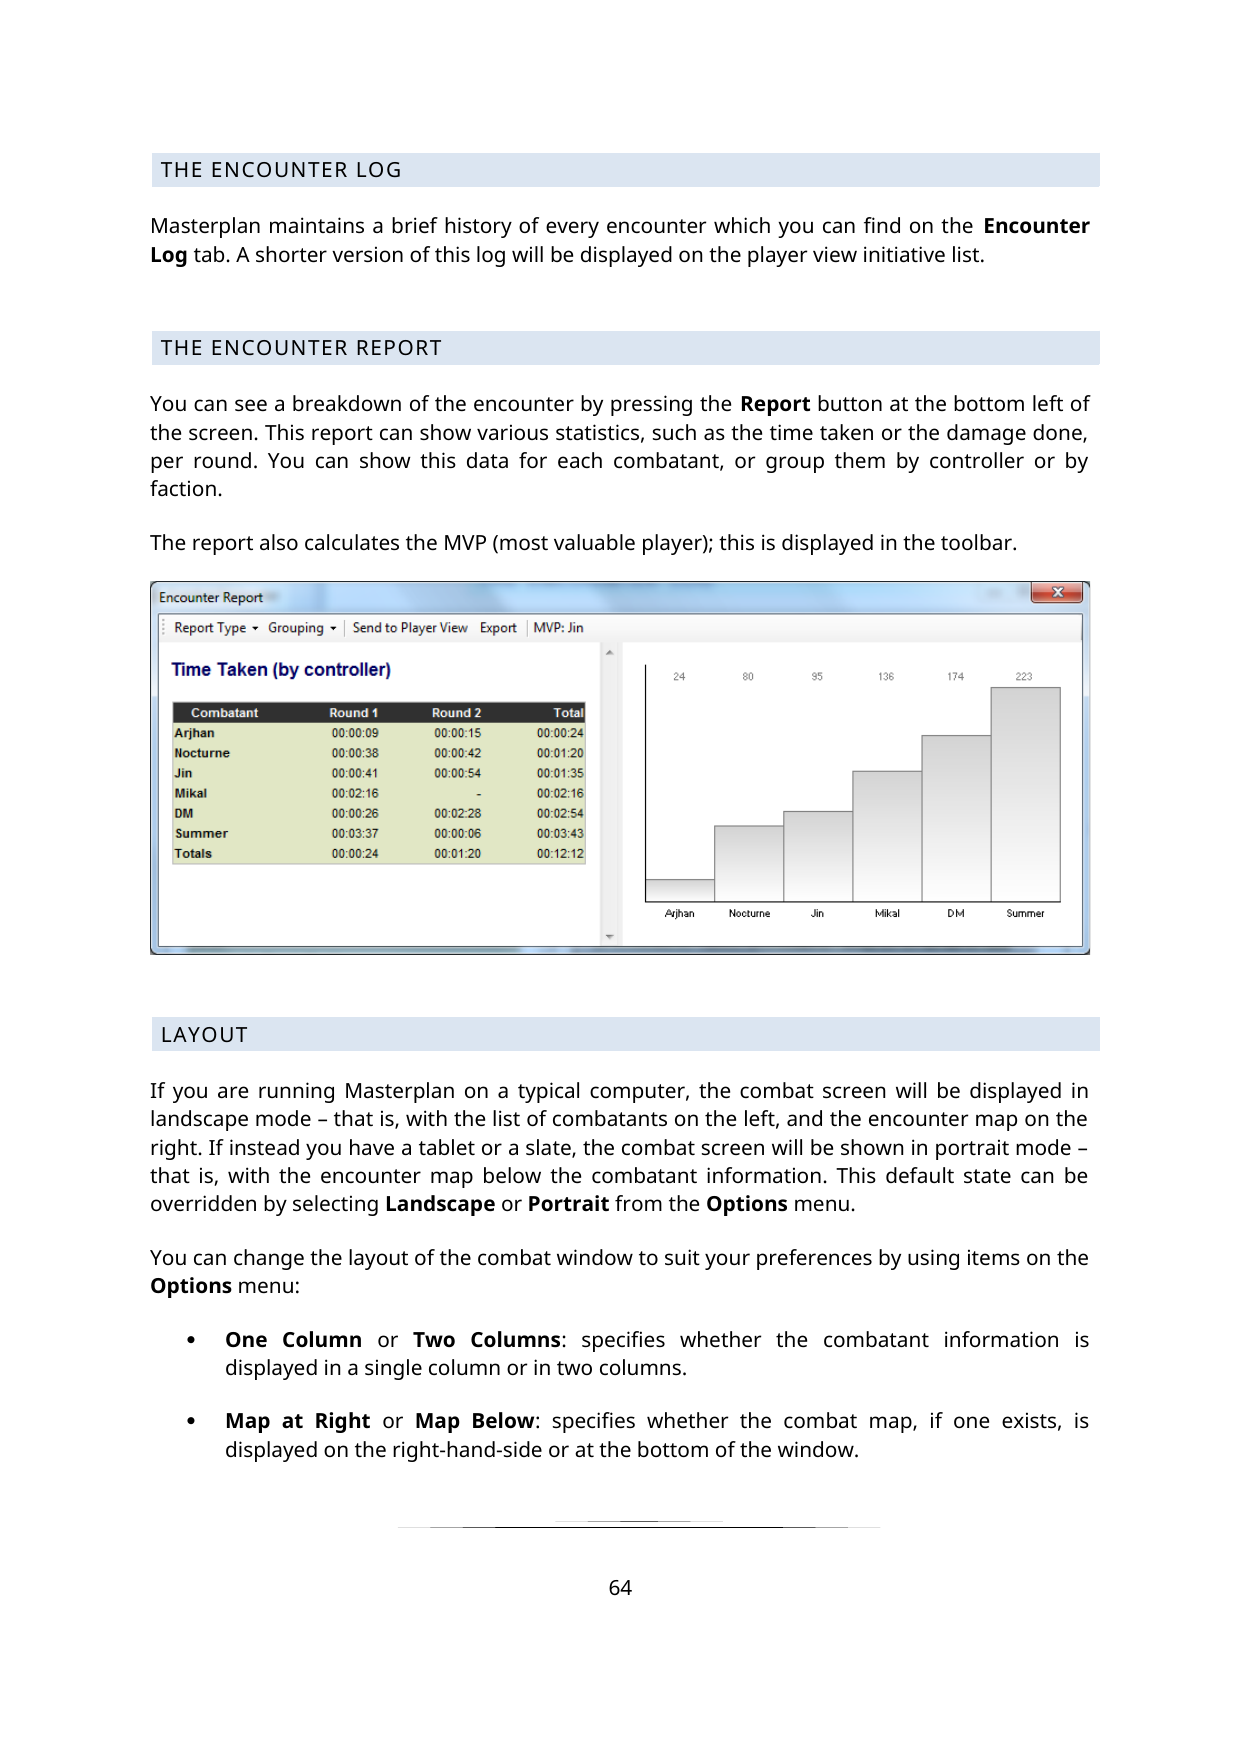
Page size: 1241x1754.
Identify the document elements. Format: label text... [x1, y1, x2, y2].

text Map at Right or Map Below: specifies whether the combat map, if one exists, is displayed on the right-hand-side or at the bottom of the window. [187, 1407, 1090, 1463]
subtitle Layout [153, 1018, 1099, 1050]
subtitle The Encounter Report [153, 332, 1099, 364]
text The report also calculates the MVP (most valuable player); this is displayed in the toolbar. [150, 528, 1090, 556]
text You can change the layout of the combat window to suit your preferences by using items on the Options menu: [150, 1243, 1090, 1300]
subtitle The Encounter Log [153, 154, 1099, 186]
text You can see a breakdown of the encounter by pressing the Report button at the bottom left of the screen. This report can show various statistics, such as the time taken or the damage done, per round. You can show this data for each combatant, or group them by controller or by faction. [150, 389, 1090, 503]
text If you are running Masterplan on a typical computer, the combat screen will be displayed in landscape mode – that is, with the list of combatants on the left, and the encounter map on the right. If instead you have a tablet or a slate, the combat screen will be shown in portrait mode – that is, with the encounter map below the combatant information. This default state can be overridden by selecting Landscape or Portrait from the Options menu. [150, 1076, 1090, 1218]
text Masterplan maintains a brief history of every encounter which you can find on the Encounter Log tab. A shorter version of this log will be displayed on the player view initiative list. [150, 211, 1090, 268]
text One Column or Two Columns: specifies whether the combatant information is displayed in a single column or in two columns. [187, 1325, 1090, 1382]
picture [150, 581, 1091, 955]
